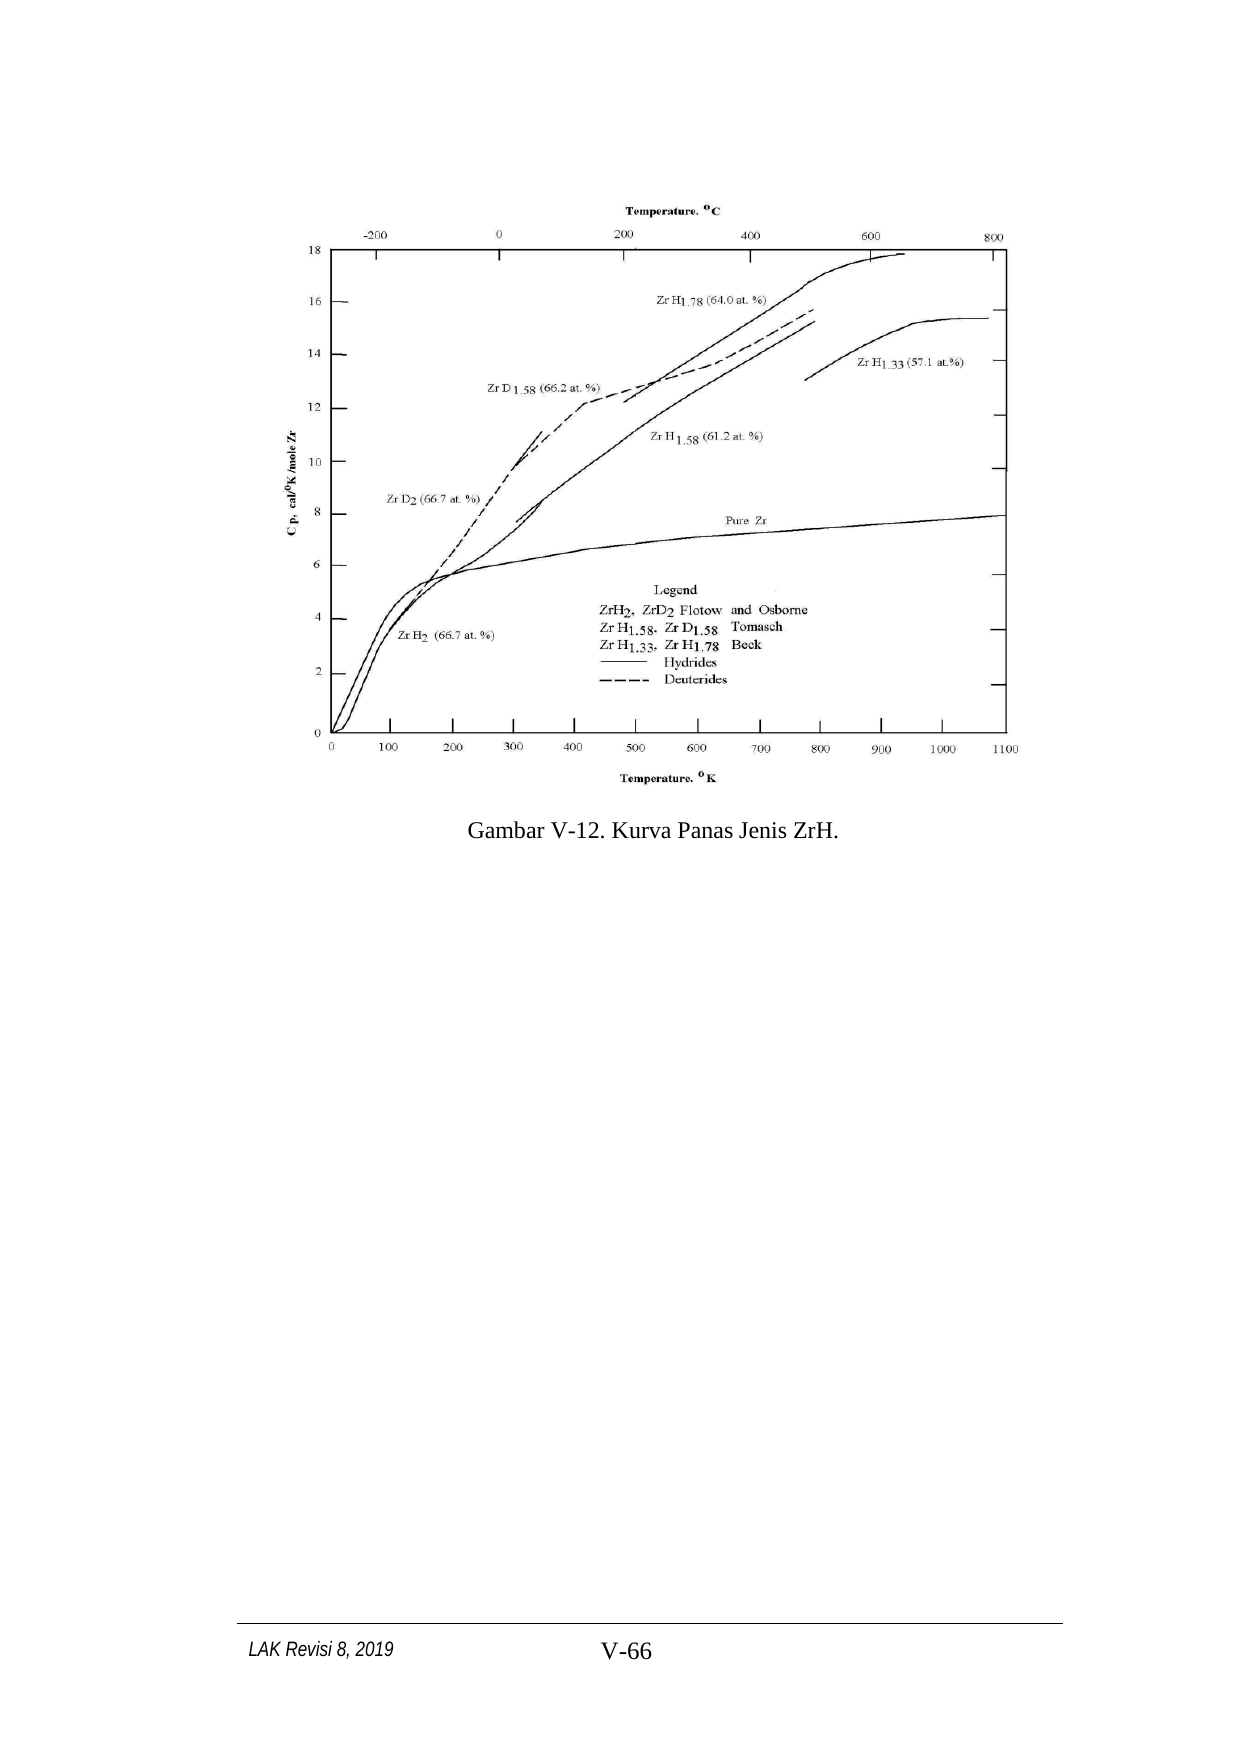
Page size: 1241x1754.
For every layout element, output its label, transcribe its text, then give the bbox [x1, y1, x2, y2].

text Gambar V-12. Kurva Panas Jenis ZrH. [237, 817, 1063, 844]
